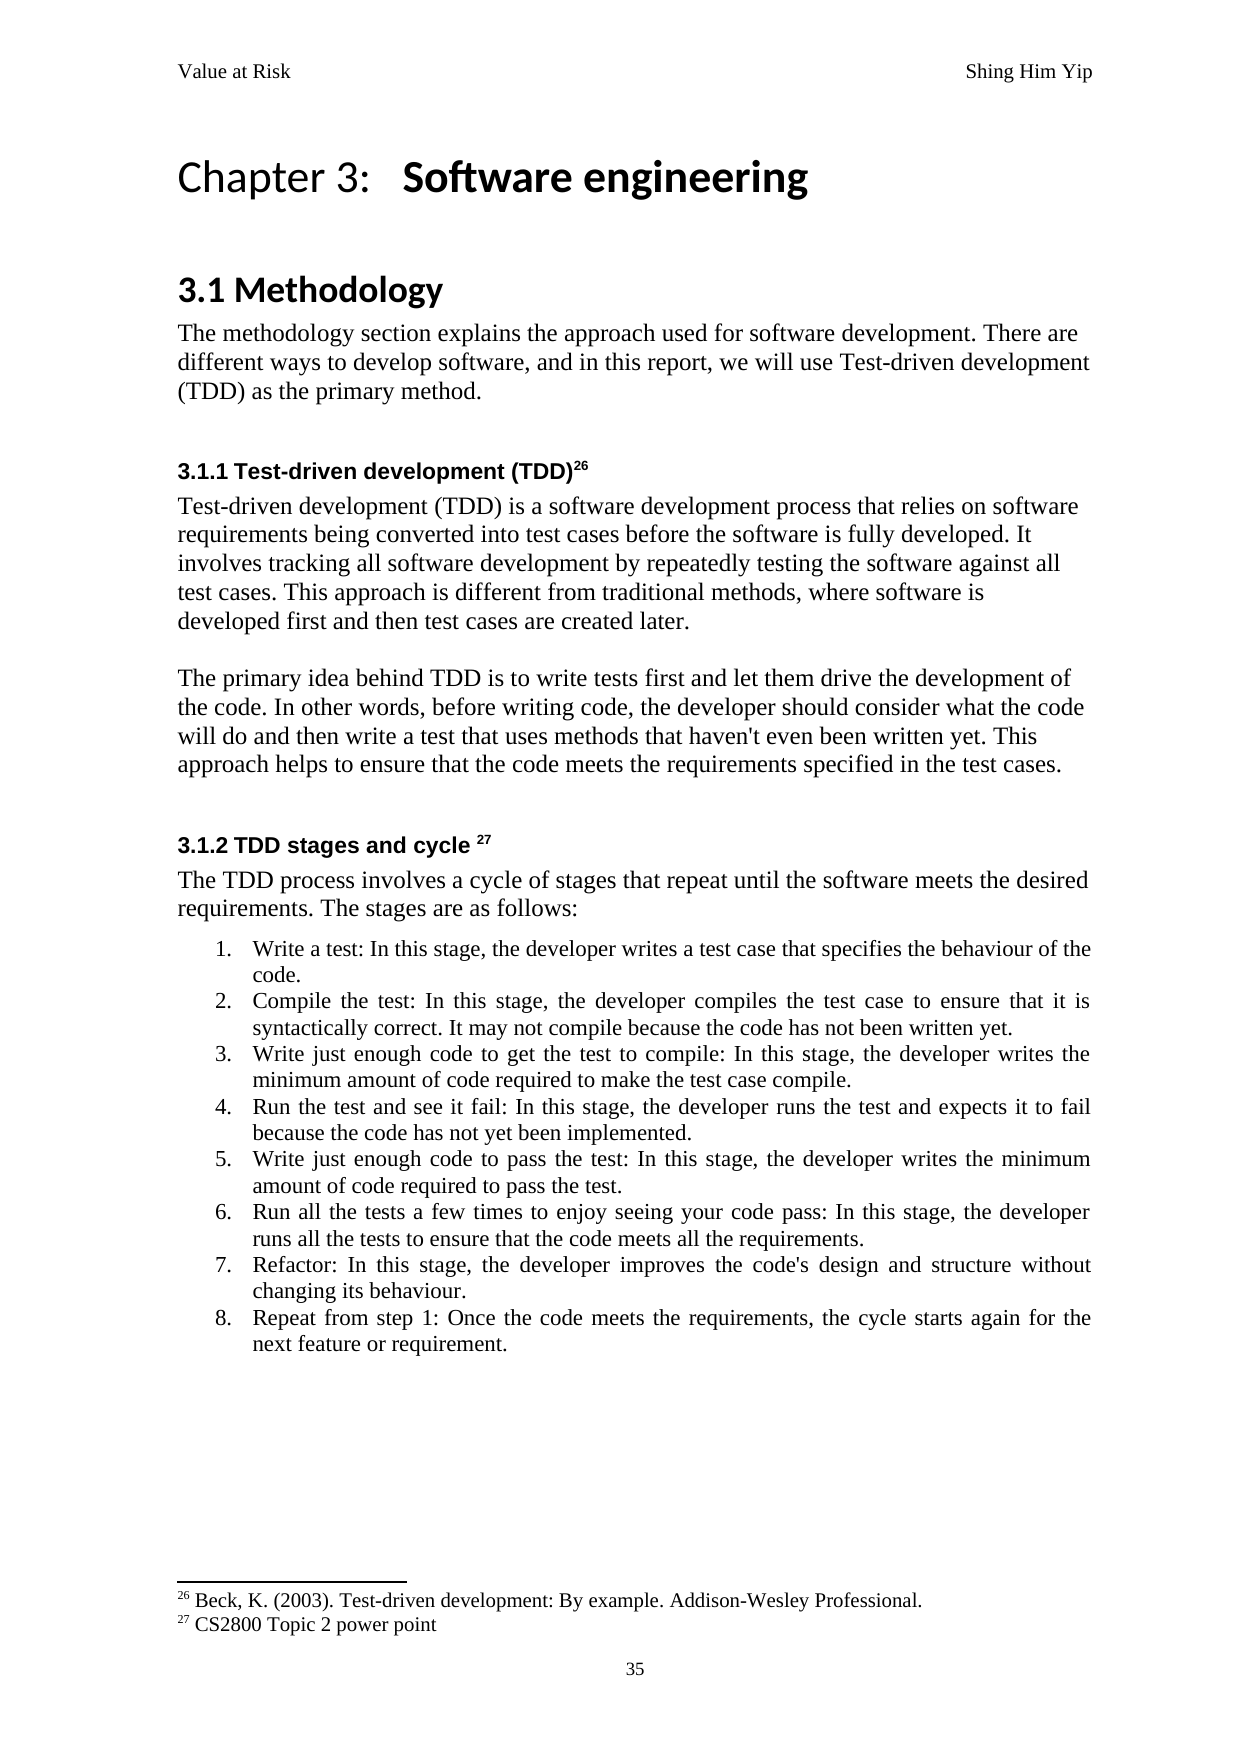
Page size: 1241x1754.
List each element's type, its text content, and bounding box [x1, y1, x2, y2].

text Test-driven development (TDD) is a software development process that relies on software requirements being converted into test cases before the software is fully developed. It involves tracking all software development by repeatedly testing the software against all test cases. This approach is different from traditional methods, where software is developed first and then test cases are created later. [177, 491, 1092, 634]
subtitle Methodology [177, 266, 1092, 312]
list Run the test and see it fail: In this stage, the developer runs the test and expects it to fail because the code has not yet been implemented. [215, 1093, 1092, 1146]
list Run all the tests a few times to enjoy seeing your code pass: In this stage, the developer runs all the tests to ensure that the code meets all the requirements. [215, 1198, 1092, 1251]
text The methodology section explains the approach used for software development. There are different ways to develop software, and in this report, we will use Test-driven development (TDD) as the primary method. [177, 318, 1092, 404]
list Write a test: In this stage, the developer writes a test case that specifies the behaviour of the code. [215, 935, 1092, 987]
list Compile the test: In this stage, the developer compiles the test case to ensure that it is syntactically correct. It may not compile because the code has not been written yet. [215, 987, 1092, 1040]
text The TDD process involves a cycle of stages that repeat until the software meets the desired requirements. The stages are as follows: [177, 865, 1092, 922]
list Write just enough code to get the test to compile: In this stage, the developer writes the minimum amount of code required to make the test case compile. [215, 1040, 1092, 1093]
list Repeat from step 1: Once the code meets the requirements, the cycle starts again for the next feature or requirement. [215, 1304, 1092, 1356]
subtitle TDD stages and cycle [177, 832, 1092, 858]
subtitle Test-driven development (TDD) [177, 458, 1092, 484]
list Write just enough code to pass the test: In this stage, the developer writes the minimum amount of code required to pass the test. [215, 1146, 1092, 1198]
text The primary idea behind TDD is to write tests first and let them drive the development of the code. In other words, before writing code, the developer should consider what the code will do and then write a test that uses methods that haven't even been written yet. This approach helps to ensure that the code meets the requirements specified in the test cases. [177, 663, 1092, 778]
subtitle Software engineering [177, 148, 1092, 204]
list Refactor: In this stage, the developer improves the code's design and structure without changing its behaviour. [215, 1251, 1092, 1304]
